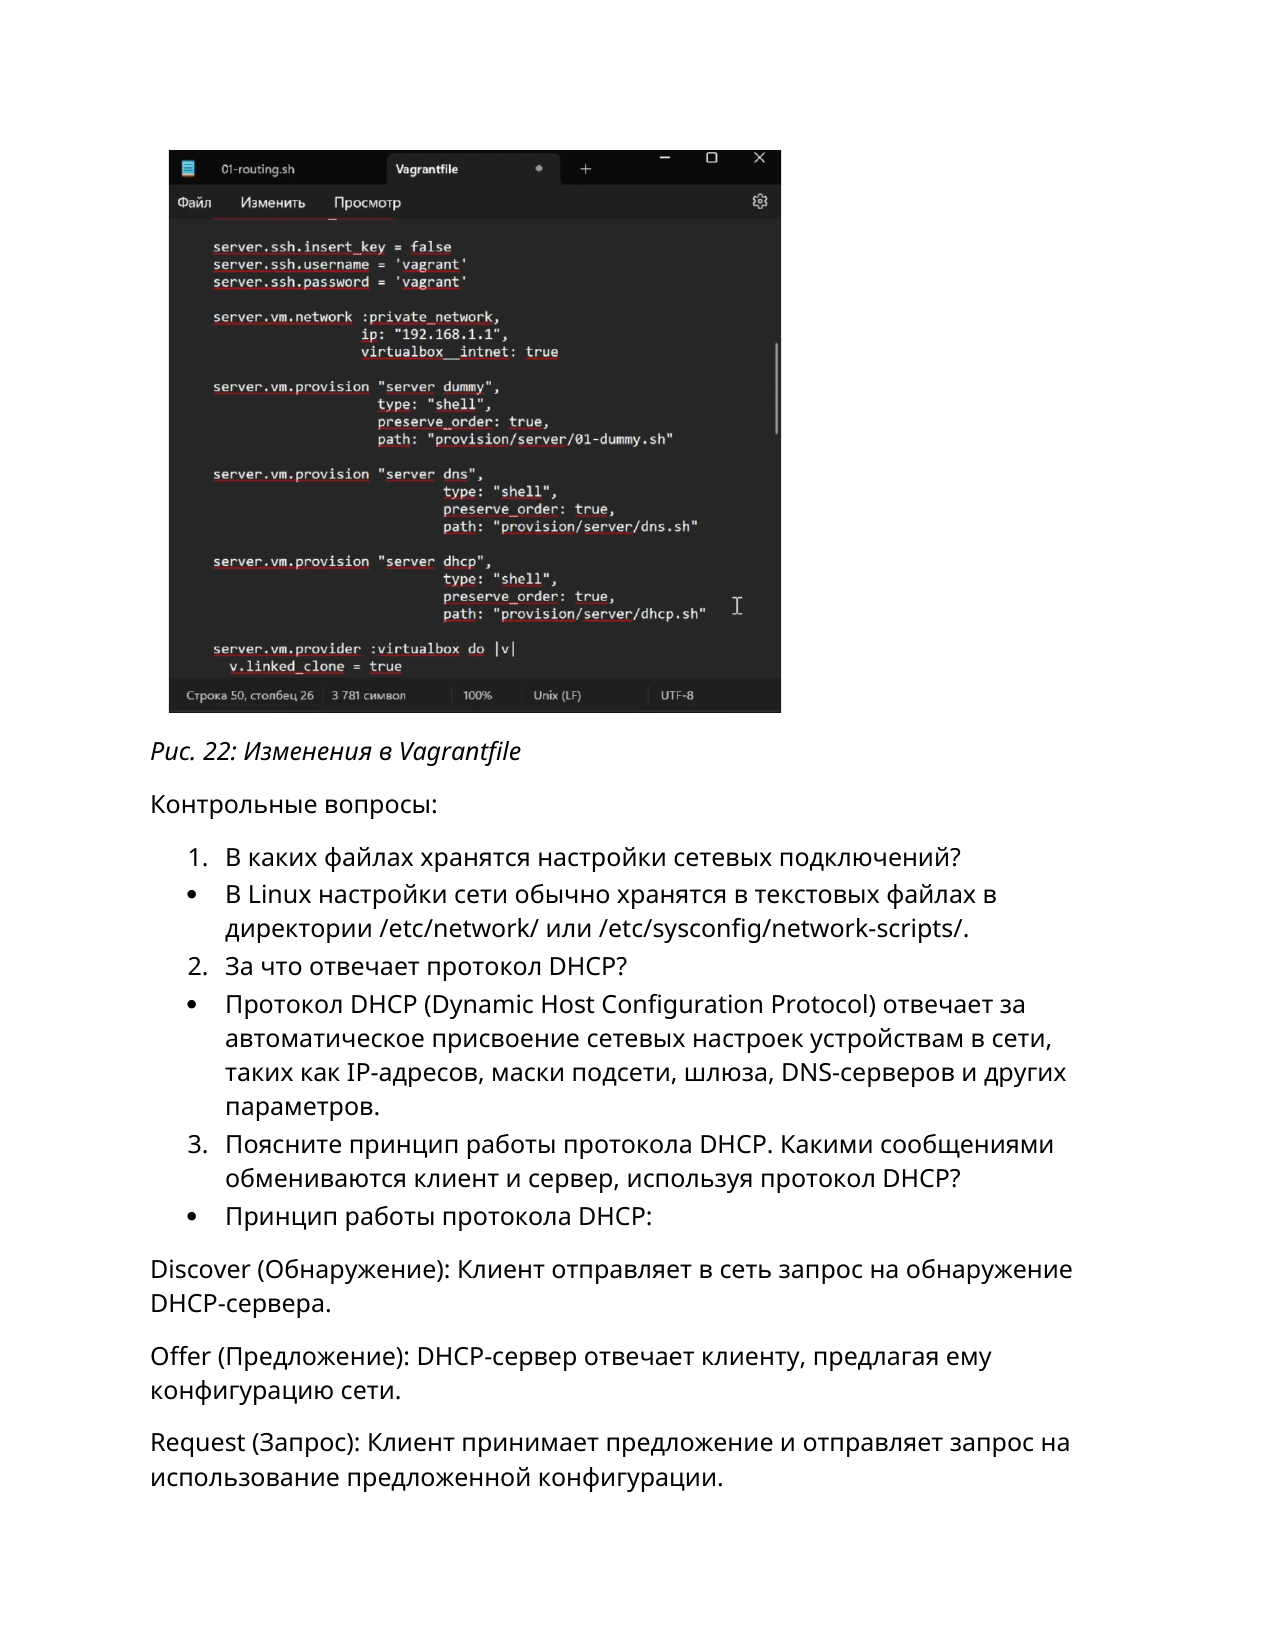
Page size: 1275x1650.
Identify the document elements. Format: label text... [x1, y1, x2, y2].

list Протокол DHCP (Dynamic Host Configuration Protocol) отвечает за автоматическое присвоение сетевых настроек устройствам в сети, таких как IP-адресов, маски подсети, шлюза, DNS-серверов и других параметров. [187, 987, 1125, 1123]
text Рис. 22: Изменения в Vagrantfile [150, 733, 1125, 768]
text Discover (Обнаружение): Клиент отправляет в сеть запрос на обнаружение DHCP-сервера. [150, 1251, 1125, 1319]
list За что отвечает протокол DHCP? [187, 949, 1125, 983]
list В Linux настройки сети обычно хранятся в текстовых файлах в директории /etc/network/ или /etc/sysconfig/network-scripts/. [187, 877, 1125, 945]
text Контрольные вопросы: [150, 786, 1125, 820]
picture [168, 150, 782, 713]
list Принцип работы протокола DHCP: [187, 1198, 1125, 1233]
list Поясните принцип работы протокола DHCP. Какими сообщениями обмениваются клиент и сервер, используя протокол DHCP? [187, 1127, 1125, 1195]
text Request (Запрос): Клиент принимает предложение и отправляет запрос на использование предложенной конфигурации. [150, 1425, 1125, 1493]
list В каких файлах хранятся настройки сетевых подключений? [187, 839, 1125, 873]
text Offer (Предложение): DHCP-сервер отвечает клиенту, предлагая ему конфигурацию сети. [150, 1338, 1125, 1406]
